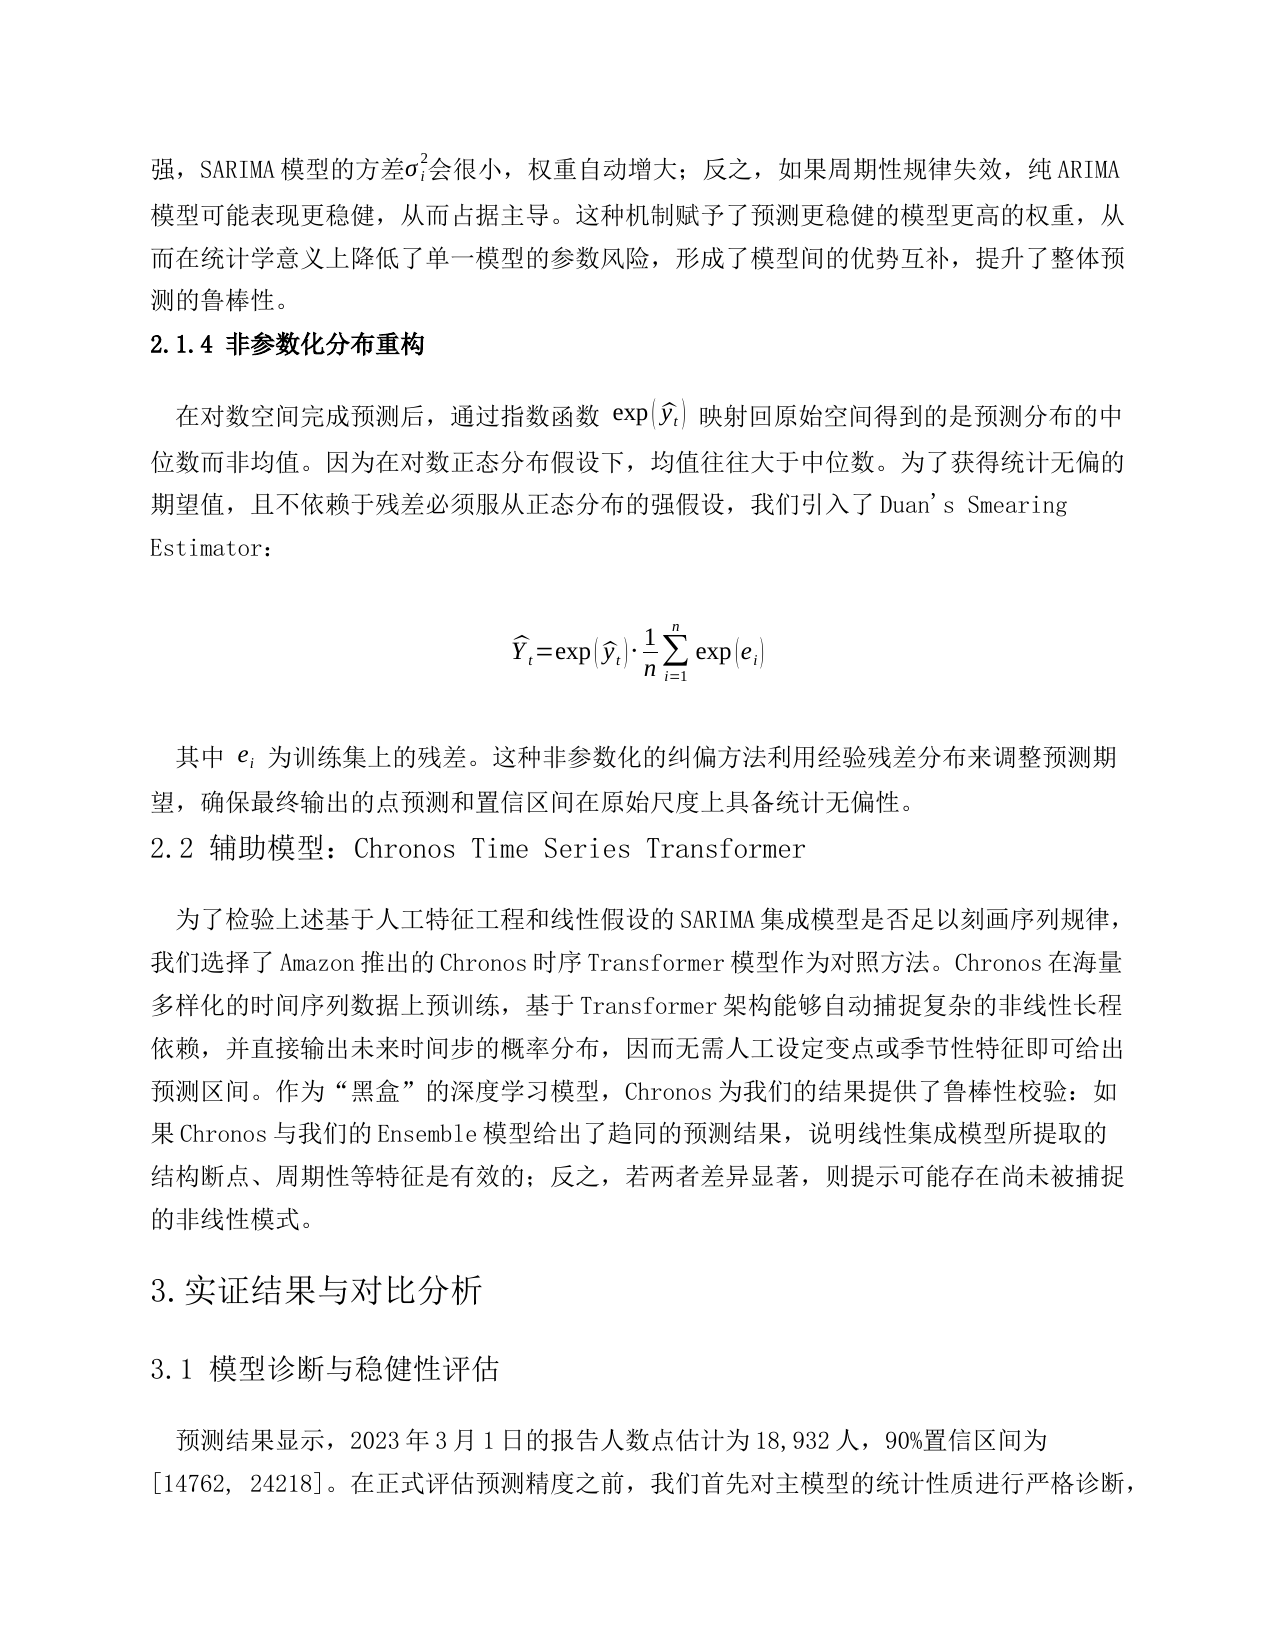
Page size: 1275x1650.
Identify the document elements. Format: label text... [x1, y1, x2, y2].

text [150, 150, 1125, 313]
subtitle 3.1 模型诊断与稳健性评估 [150, 1350, 1125, 1383]
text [150, 1425, 1125, 1496]
subtitle 为了检验上述基于人工特征工程和线性假设的SARIMA集成模型是否足以刻画序列规律，我们选择了Amazon推出的Chronos时序Transformer模型作为对照方法。Chronos在海量多样化的时间序列数据上预训练，基于Transformer架构能够自动捕捉复杂的非线性长程依赖，并直接输出未来时间步的概率分布，因而无需人工设定变点或季节性特征即可给出预测区间。作为“黑盒”的深度学习模型，Chronos为我们的结果提供了鲁棒性校验：如果Chronos与我们的Ensemble模型给出了趋同的预测结果，说明线性集成模型所提取的结构断点、周期性等特征是有效的；反之，若两者差异显著，则提示可能存在尚未被捕捉的非线性模式。 [150, 904, 1125, 1232]
text 在对数空间完成预测后，通过指数函数 映射回原始空间得到的是预测分布的中位数而非均值。因为在对数正态分布假设下，均值往往大于中位数。为了获得统计无偏的期望值，且不依赖于残差必须服从正态分布的强假设，我们引入了Duan's Smearing Estimator： [150, 397, 1125, 560]
subtitle 2.1.4 非参数化分布重构 [150, 328, 1125, 356]
subtitle 2.2 辅助模型：Chronos Time Series Transformer [150, 829, 1125, 862]
subtitle 3.实证结果与对比分析 [150, 1269, 1125, 1308]
text 其中 为训练集上的残差。这种非参数化的纠偏方法利用经验残差分布来调整预测期望，确保最终输出的点预测和置信区间在原始尺度上具备统计无偏性。 [150, 740, 1125, 814]
